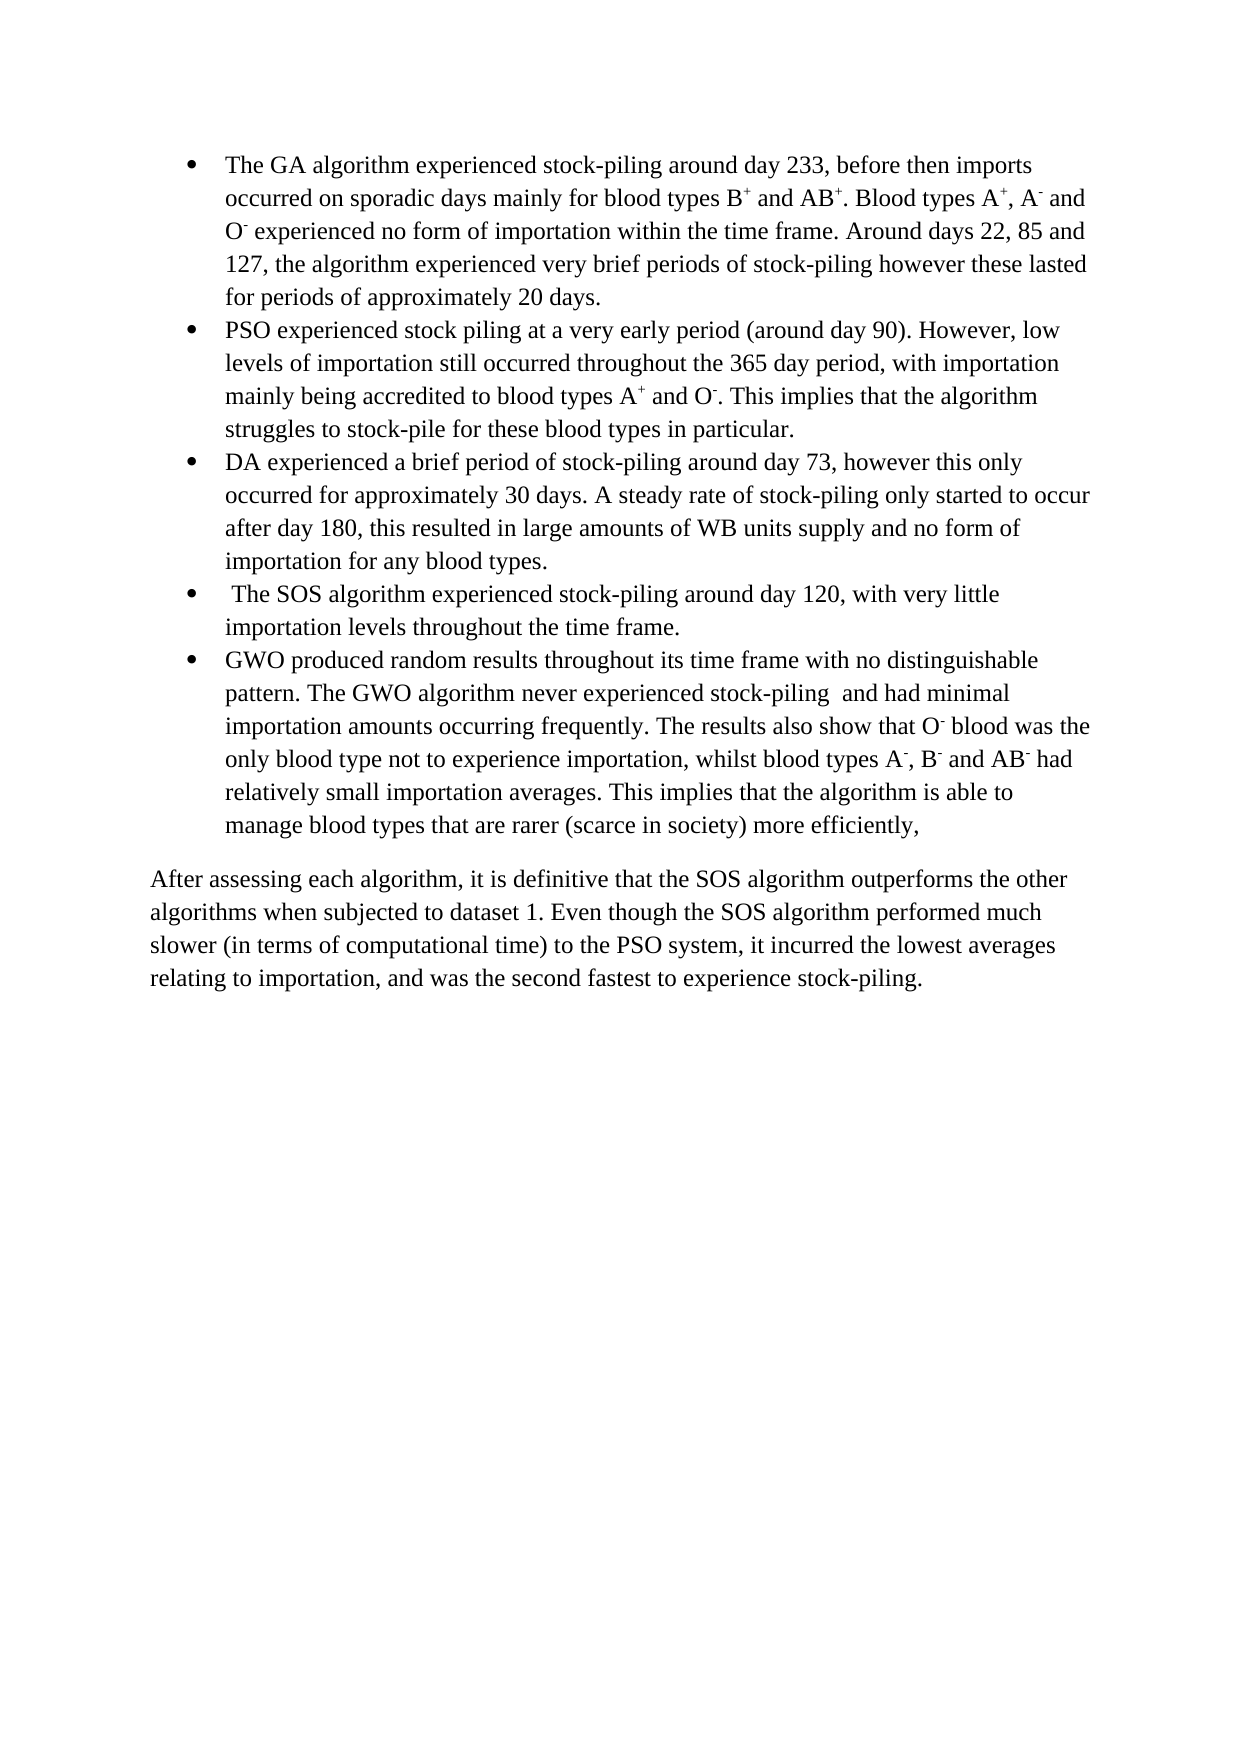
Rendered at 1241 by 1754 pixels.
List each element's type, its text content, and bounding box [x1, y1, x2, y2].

list PSO experienced stock piling at a very early period (around day 90). However, low levels of importation still occurred throughout the 365 day period, with importation mainly being accredited to blood types A+ and O-. This implies that the algorithm struggles to stock-pile for these blood types in particular. [187, 315, 1090, 443]
text After assessing each algorithm, it is definitive that the SOS algorithm outperforms the other algorithms when subjected to dataset 1. Even though the SOS algorithm performed much slower (in terms of computational time) to the PSO system, it incurred the lowest averages relating to importation, and was the second fastest to experience stock-piling. [150, 864, 1090, 992]
list The SOS algorithm experienced stock-piling around day 120, with very little importation levels throughout the time frame. [187, 579, 1090, 641]
list The GA algorithm experienced stock-piling around day 233, before then imports occurred on sporadic days mainly for blood types B+ and AB+. Blood types A+, A- and O- experienced no form of importation within the time frame. Around days 22, 85 and 127, the algorithm experienced very brief periods of stock-piling however these lasted for periods of approximately 20 days. [187, 150, 1090, 311]
list DA experienced a brief period of stock-piling around day 73, however this only occurred for approximately 30 days. A steady rate of stock-piling only started to occur after day 180, this resulted in large amounts of WB units supply and no form of importation for any blood types. [187, 447, 1090, 575]
list GWO produced random results throughout its time frame with no distinguishable pattern. The GWO algorithm never experienced stock-piling and had minimal importation amounts occurring frequently. The results also show that O- blood was the only blood type not to experience importation, whilst blood types A-, B- and AB- had relatively small importation averages. This implies that the algorithm is able to manage blood types that are rarer (scarce in society) more efficiently, [187, 645, 1090, 839]
